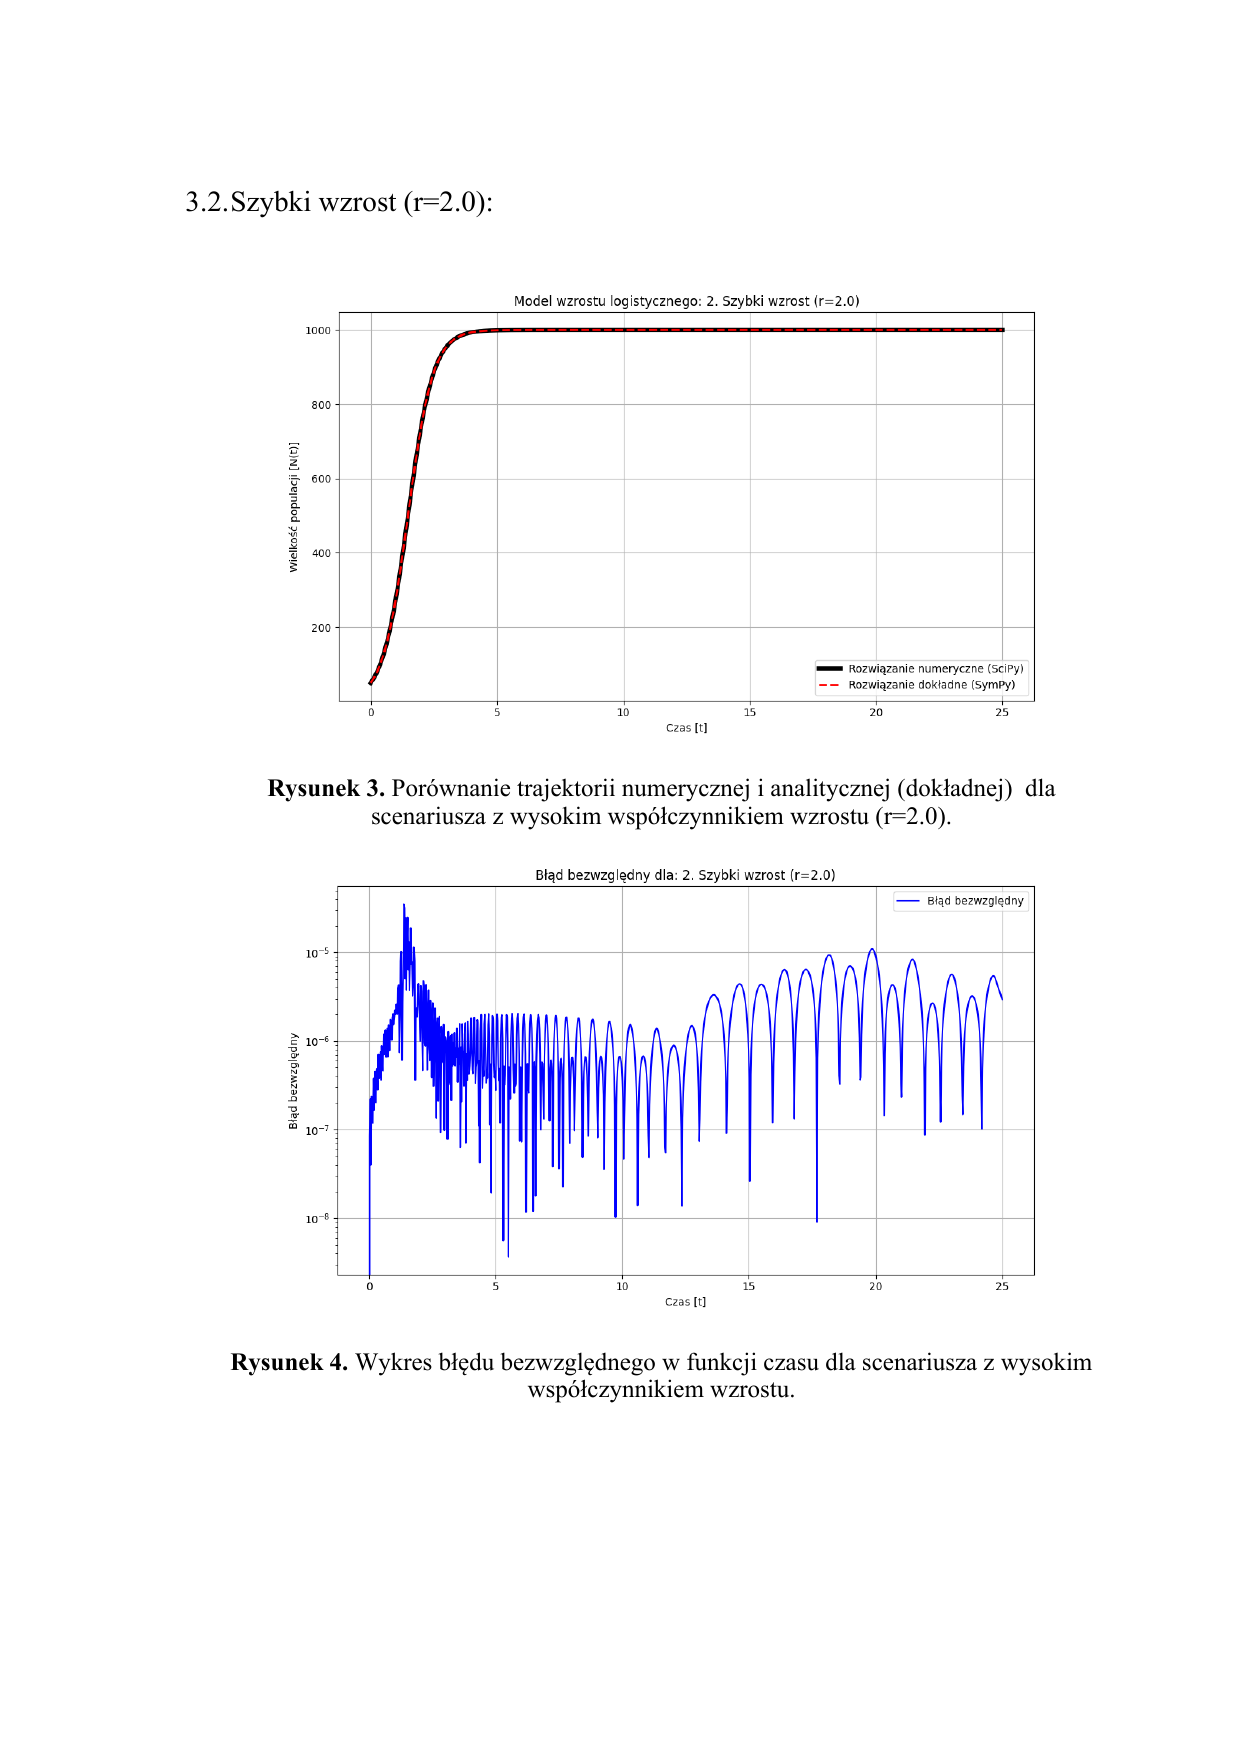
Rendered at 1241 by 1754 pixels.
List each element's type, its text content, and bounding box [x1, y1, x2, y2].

picture [277, 284, 1045, 745]
text Rysunek 4. Wykres błędu bezwzględnego w funkcji czasu dla scenariusza z wysokim współczynnikiem wzrostu. [230, 1348, 1093, 1403]
text Rysunek 3. Porównanie trajektorii numerycznej i analitycznej (dokładnej) dla scenariusza z wysokim współczynnikiem wzrostu (r=2.0). [230, 774, 1093, 829]
subtitle Szybki wzrost (r=2.0): [185, 185, 1093, 217]
picture [278, 858, 1045, 1319]
